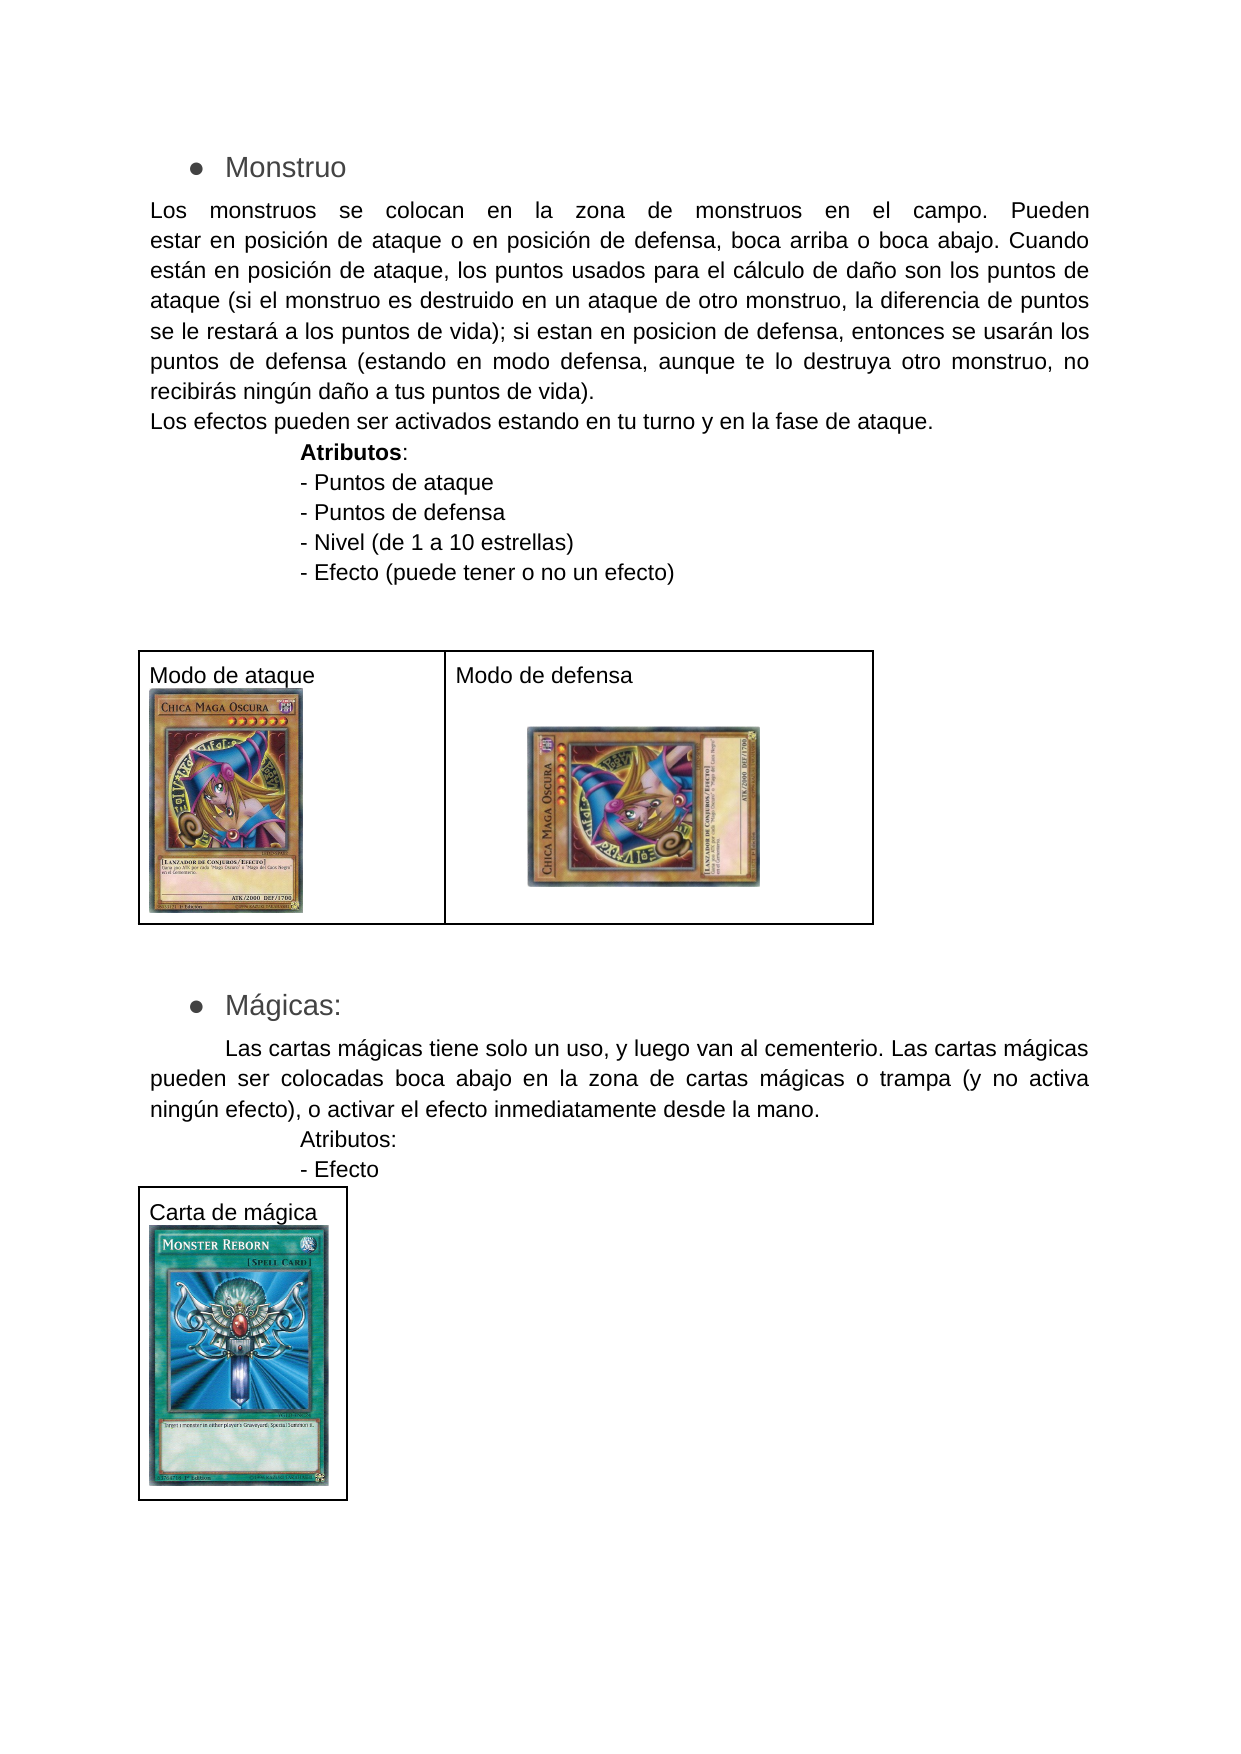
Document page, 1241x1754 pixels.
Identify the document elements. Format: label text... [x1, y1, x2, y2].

text - Puntos de ataque [150, 469, 1090, 495]
subtitle Monstruo [187, 150, 1090, 183]
table_header Modo de ataque [140, 652, 444, 923]
text - Nivel (de 1 a 10 estrellas) [150, 529, 1090, 556]
table_header Carta de mágica [140, 1188, 346, 1499]
text Atributos: [150, 438, 1090, 465]
text - Efecto (puede tener o no un efecto) [150, 559, 1090, 586]
picture [149, 1225, 329, 1486]
picture [149, 688, 303, 913]
picture [528, 727, 760, 886]
text - Puntos de defensa [150, 499, 1090, 525]
text - Efecto [150, 1156, 1090, 1182]
text Los monstruos se colocan en la zona de monstruos en el campo. Pueden estar en posición de ataque o en posición de defensa, boca arriba o boca abajo. Cuando están en posición de ataque, los puntos usados para el cálculo de daño son los puntos de ataque (si el monstruo es destruido en un ataque de otro monstruo, la diferencia de puntos se le restará a los puntos de vida); si estan en posicion de defensa, entonces se usarán los puntos de defensa (estando en modo defensa, aunque te lo destruya otro monstruo, no recibirás ningún daño a tus puntos de vida). [150, 197, 1090, 404]
table_header Modo de defensa [446, 652, 872, 923]
text Atributos: [150, 1126, 1090, 1152]
subtitle Mágicas: [187, 988, 1090, 1022]
text Las cartas mágicas tiene solo un uso, y luego van al cementerio. Las cartas mágicas pueden ser colocadas boca abajo en la zona de cartas mágicas o trampa (y no activa ningún efecto), o activar el efecto inmediatamente desde la mano. [150, 1035, 1090, 1122]
text Los efectos pueden ser activados estando en tu turno y en la fase de ataque. [150, 408, 1090, 435]
